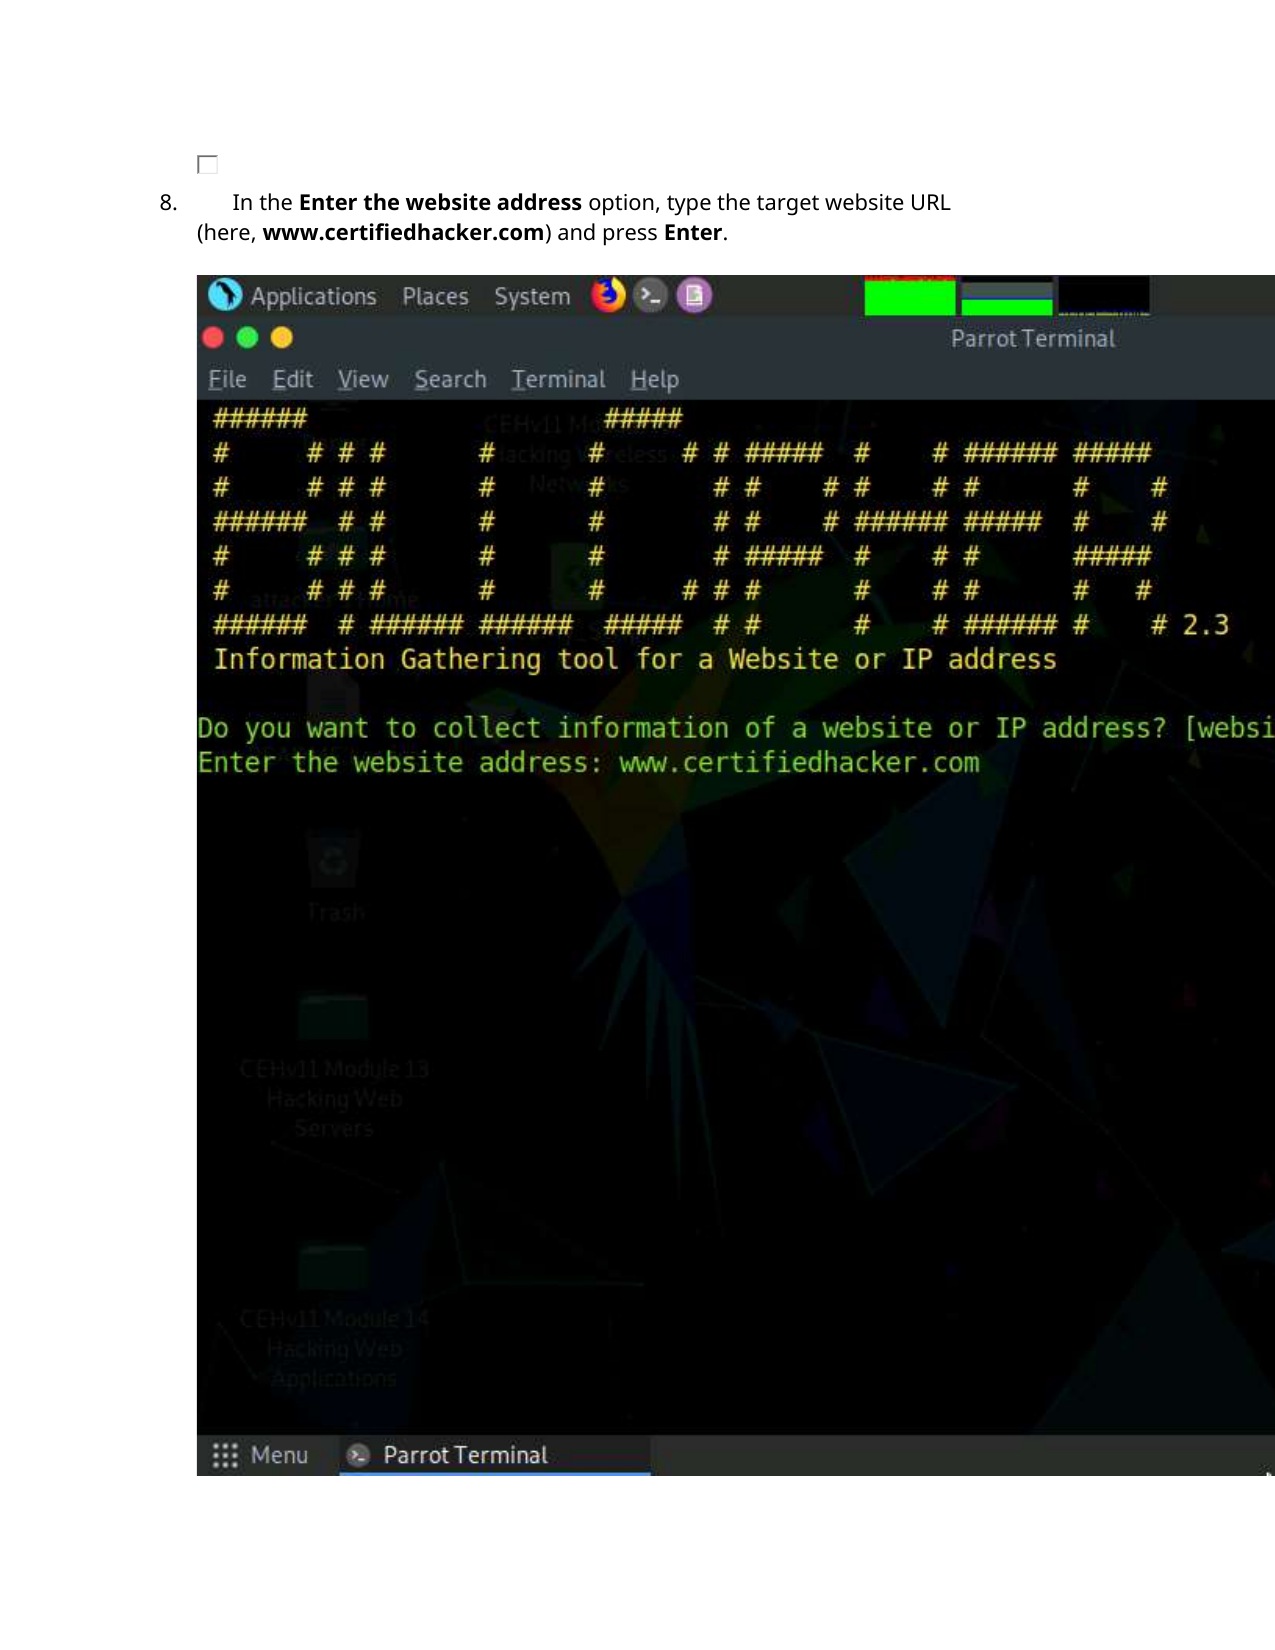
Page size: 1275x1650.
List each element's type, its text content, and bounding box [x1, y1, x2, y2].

picture [196, 275, 1275, 1476]
list In the Enter the website address option, type the target website URL (here, www.certifiedhacker.com) and press Enter. [159, 150, 1125, 247]
